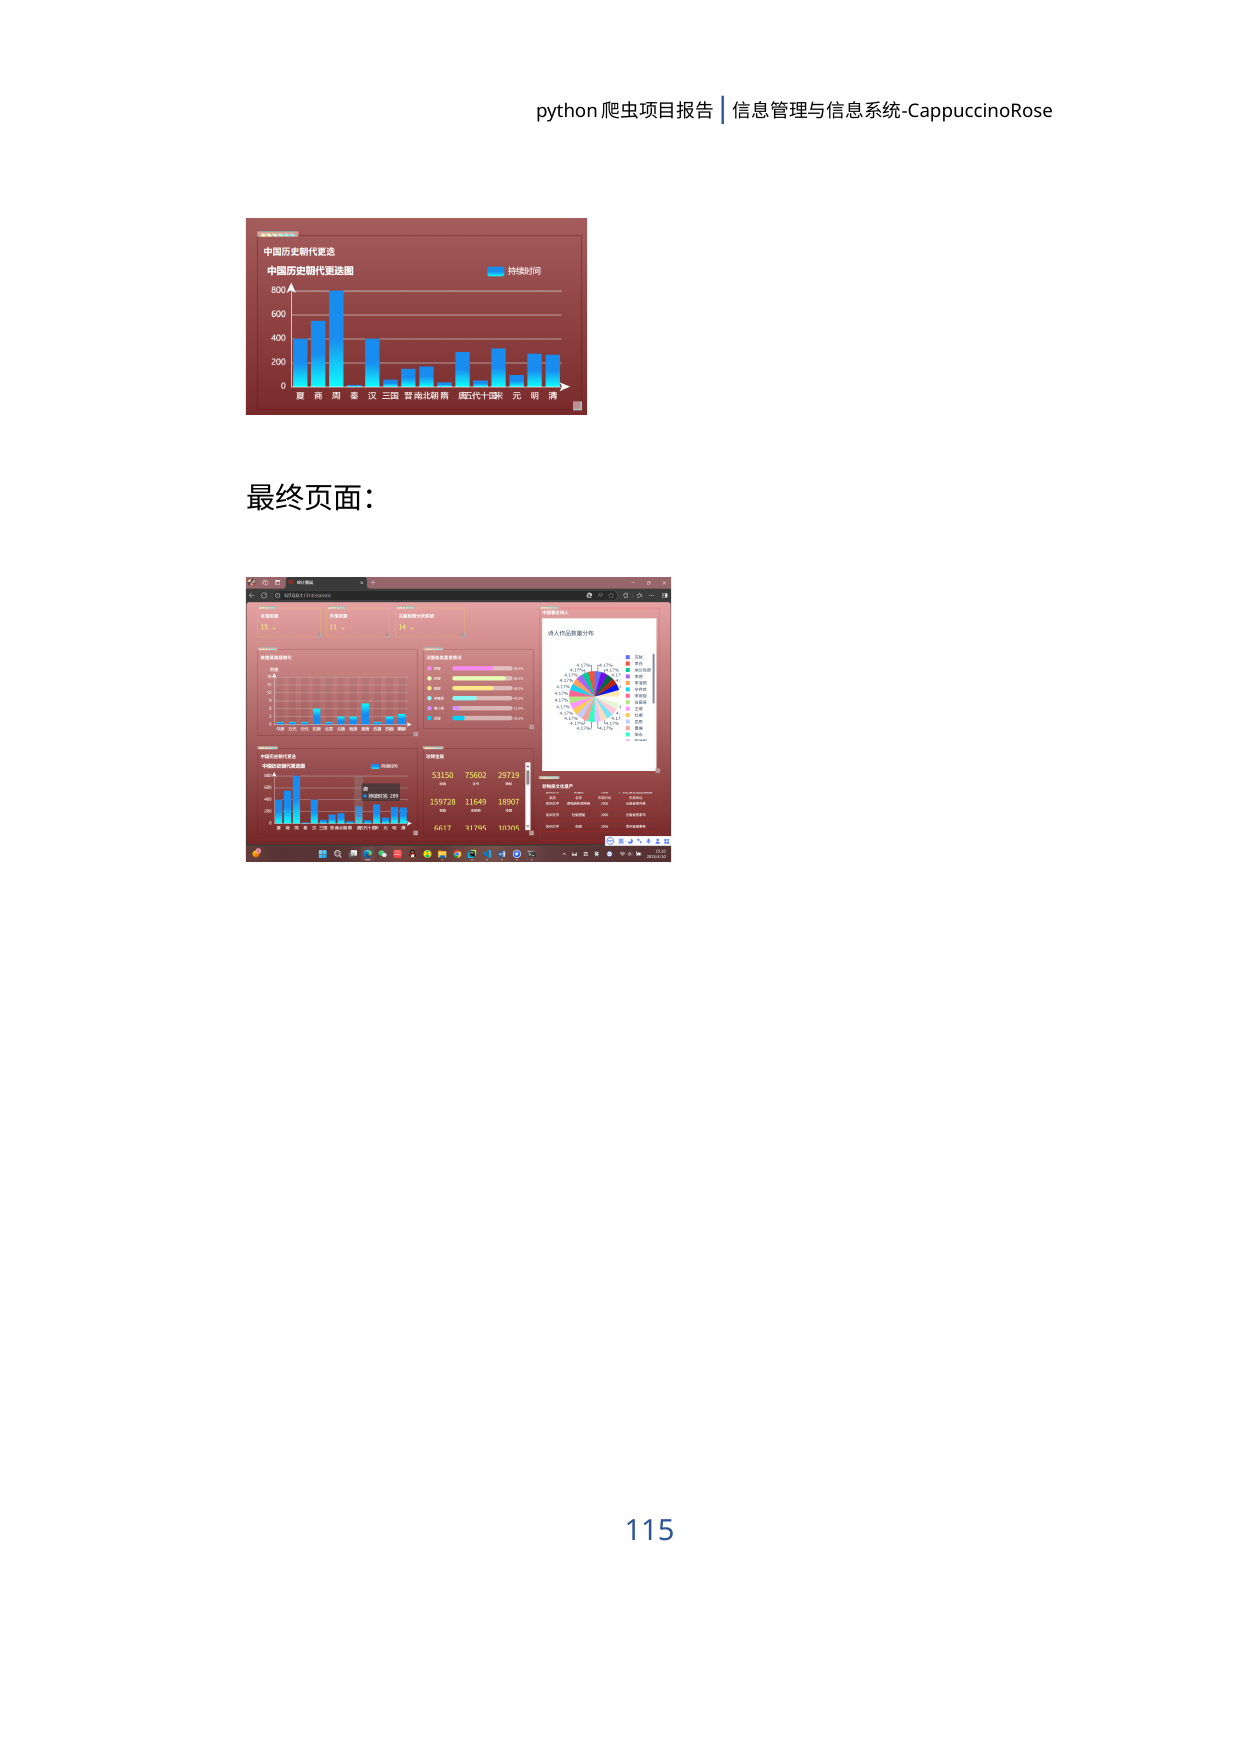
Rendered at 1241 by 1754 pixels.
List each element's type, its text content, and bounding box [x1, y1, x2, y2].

picture [245, 577, 672, 862]
picture [245, 218, 588, 415]
text 最终页面： [187, 456, 1053, 536]
